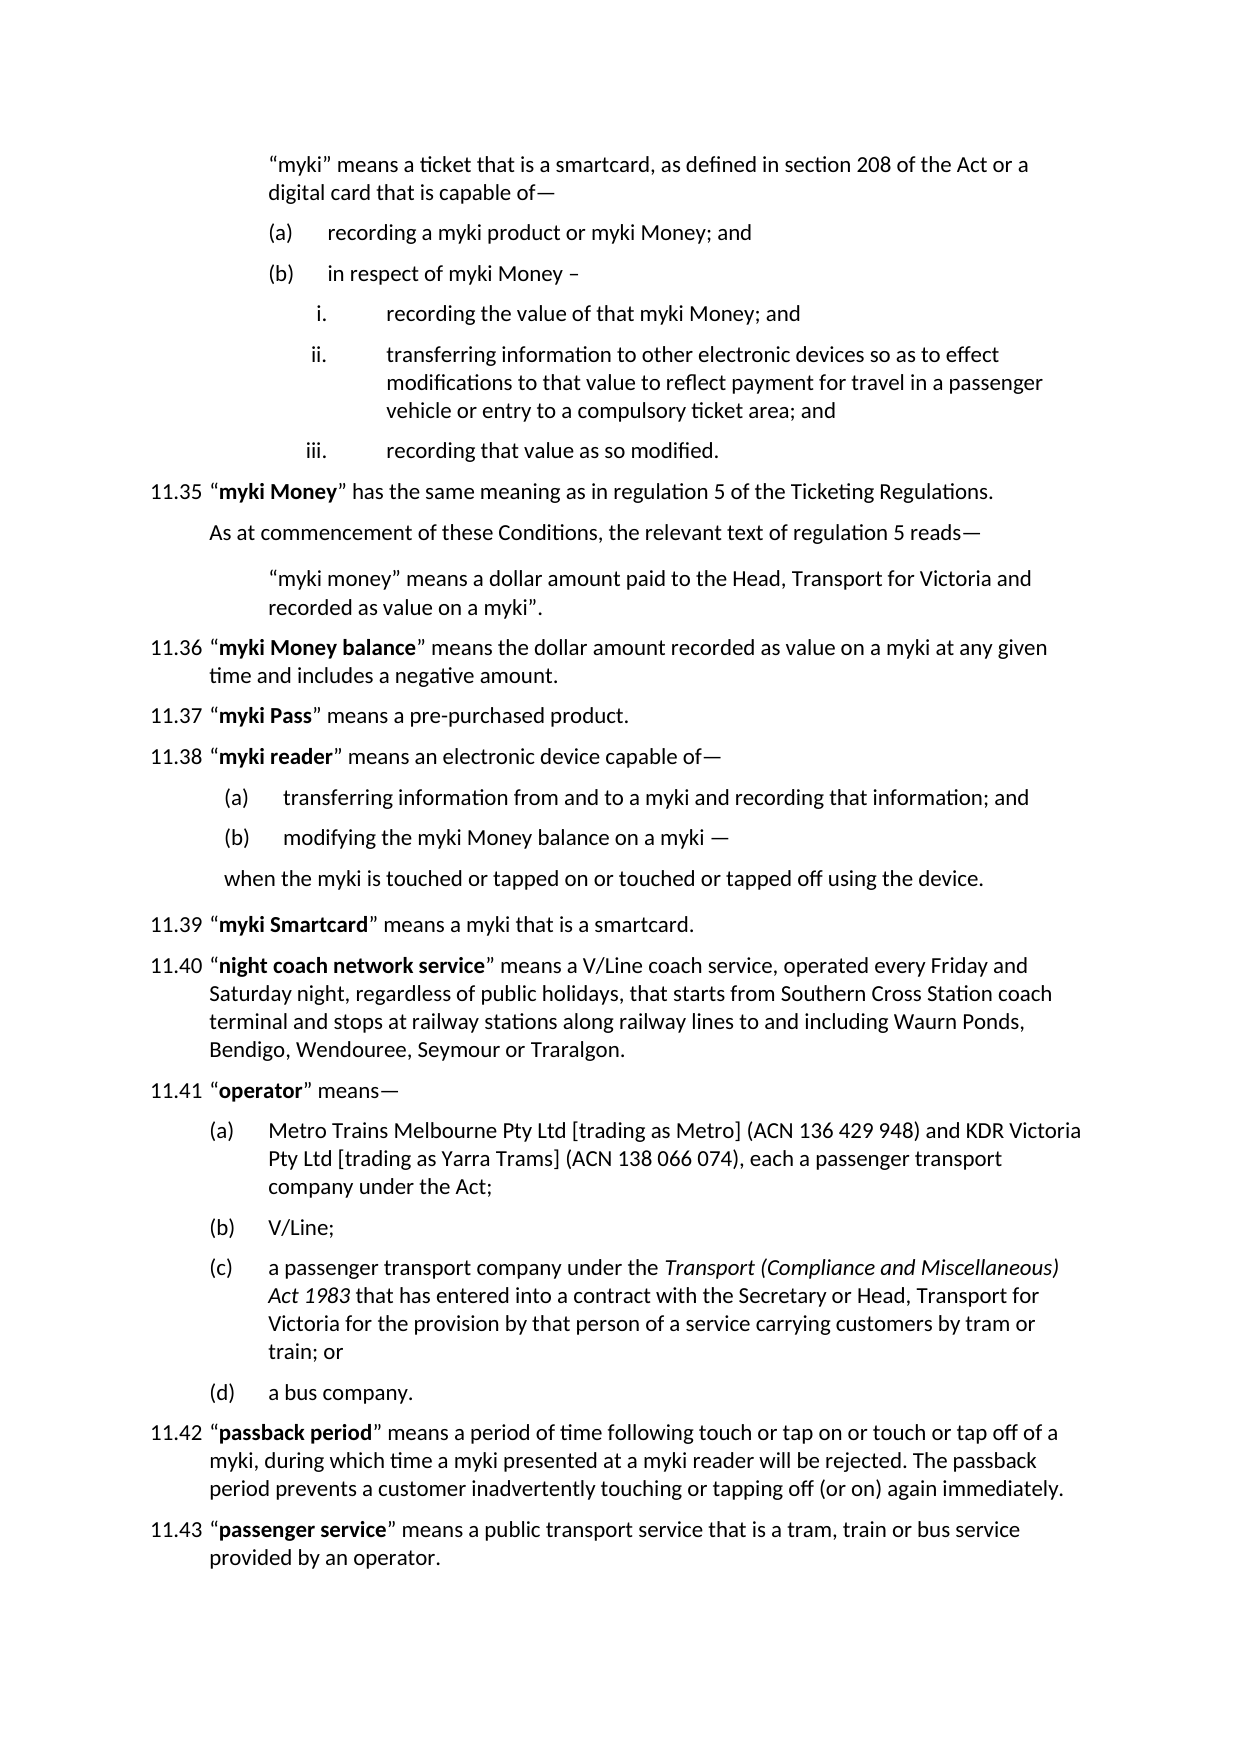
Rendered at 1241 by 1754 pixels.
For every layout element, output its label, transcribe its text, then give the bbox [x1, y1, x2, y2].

list “myki Money” has the same meaning as in regulation 5 of the Ticketing Regulations. [150, 477, 1090, 505]
list “myki Pass” means a pre-purchased product. [150, 702, 1090, 730]
list a passenger transport company under the Transport (Compliance and Miscellaneous) Act 1983 that has entered into a contract with the Secretary or Head, Transport for Victoria for the provision by that person of a service carrying customers by tram or train; or [209, 1253, 1090, 1365]
list Metro Trains Melbourne Pty Ltd [trading as Metro] (ACN 136 429 948) and KDR Victoria Pty Ltd [trading as Yarra Trams] (ACN 138 066 074), each a passenger transport company under the Act; [209, 1116, 1090, 1200]
list transferring information to other electronic devices so as to effect modifications to that value to reflect payment for travel in a passenger vehicle or entry to a compulsory ticket area; and [327, 340, 1090, 424]
text “myki” means a ticket that is a smartcard, as defined in section 208 of the Act or a digital card that is capable of— [268, 150, 1090, 206]
text As at commencement of these Conditions, the relevant text of regulation 5 reads— [150, 518, 1090, 546]
list “passenger service” means a public transport service that is a tram, train or bus service provided by an operator. [150, 1515, 1090, 1571]
text when the myki is touched or tapped on or touched or tapped off using the device. [150, 864, 1090, 892]
list “night coach network service” means a V/Line coach service, operated every Friday and Saturday night, regardless of public holidays, that starts from Southern Cross Station coach terminal and stops at railway stations along railway lines to and including Waurn Ponds, Bendigo, Wendouree, Seymour or Traralgon. [150, 951, 1090, 1063]
list recording the value of that myki Money; and [327, 299, 1090, 328]
list recording a myki product or myki Money; and [268, 218, 1090, 247]
list a bus company. [209, 1378, 1090, 1406]
list “myki reader” means an electronic device capable of— [150, 742, 1090, 770]
list “myki Smartcard” means a myki that is a smartcard. [150, 911, 1090, 939]
list in respect of myki Money – [268, 259, 1090, 287]
list “passback period” means a period of time following touch or tap on or touch or tap off of a myki, during which time a myki presented at a myki reader will be rejected. The passback period prevents a customer inadvertently touching or tapping off (or on) again immediately. [150, 1418, 1090, 1502]
text “myki money” means a dollar amount paid to the Head, Transport for Victoria and recorded as value on a myki”. [268, 564, 1090, 621]
list “operator” means— [150, 1076, 1090, 1104]
list V/Line; [209, 1213, 1090, 1241]
list recording that value as so modified. [327, 437, 1090, 465]
list transferring information from and to a myki and recording that information; and [224, 783, 1090, 811]
list “myki Money balance” means the dollar amount recorded as value on a myki at any given time and includes a negative amount. [150, 633, 1090, 689]
list modifying the myki Money balance on a myki — [224, 823, 1090, 851]
